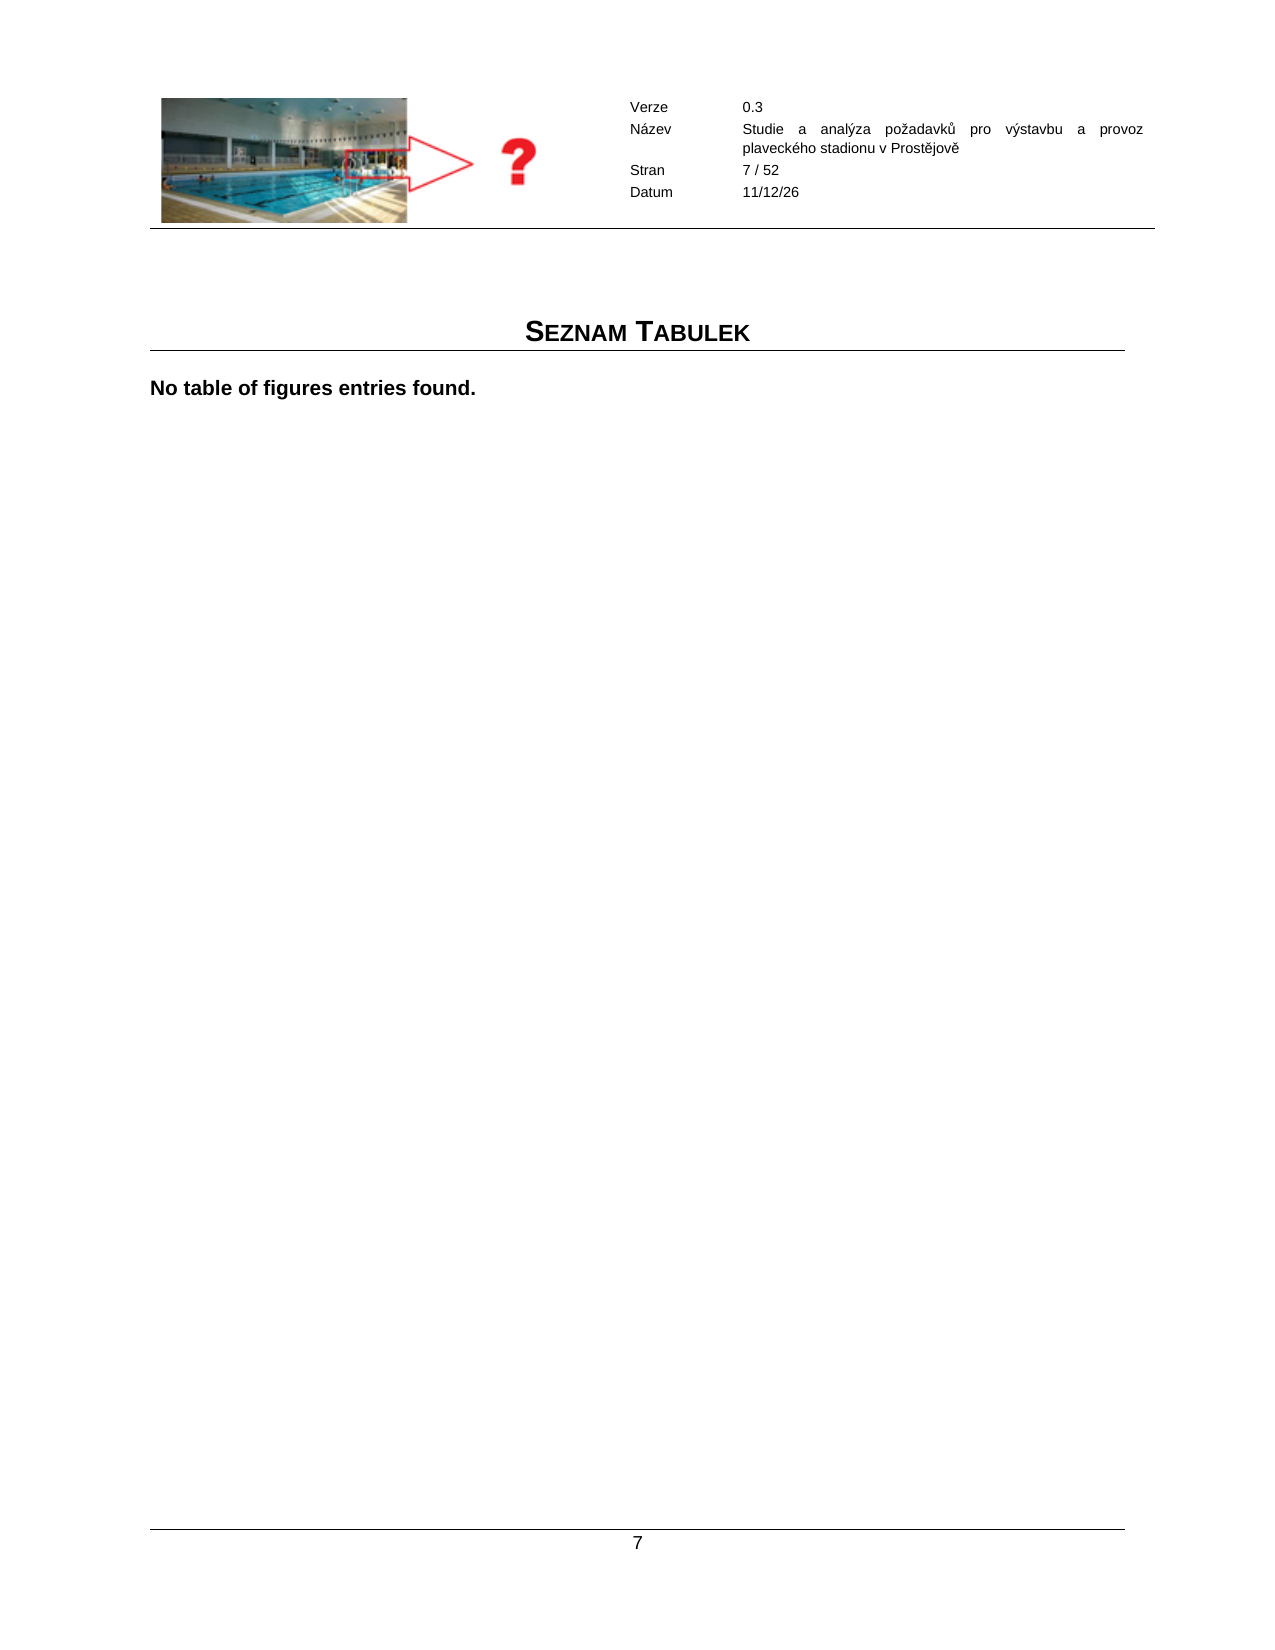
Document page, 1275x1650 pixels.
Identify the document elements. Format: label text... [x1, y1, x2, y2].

text No table of figures entries found. [150, 376, 1125, 400]
picture [161, 98, 619, 223]
text Seznam Tabulek [150, 314, 1125, 350]
